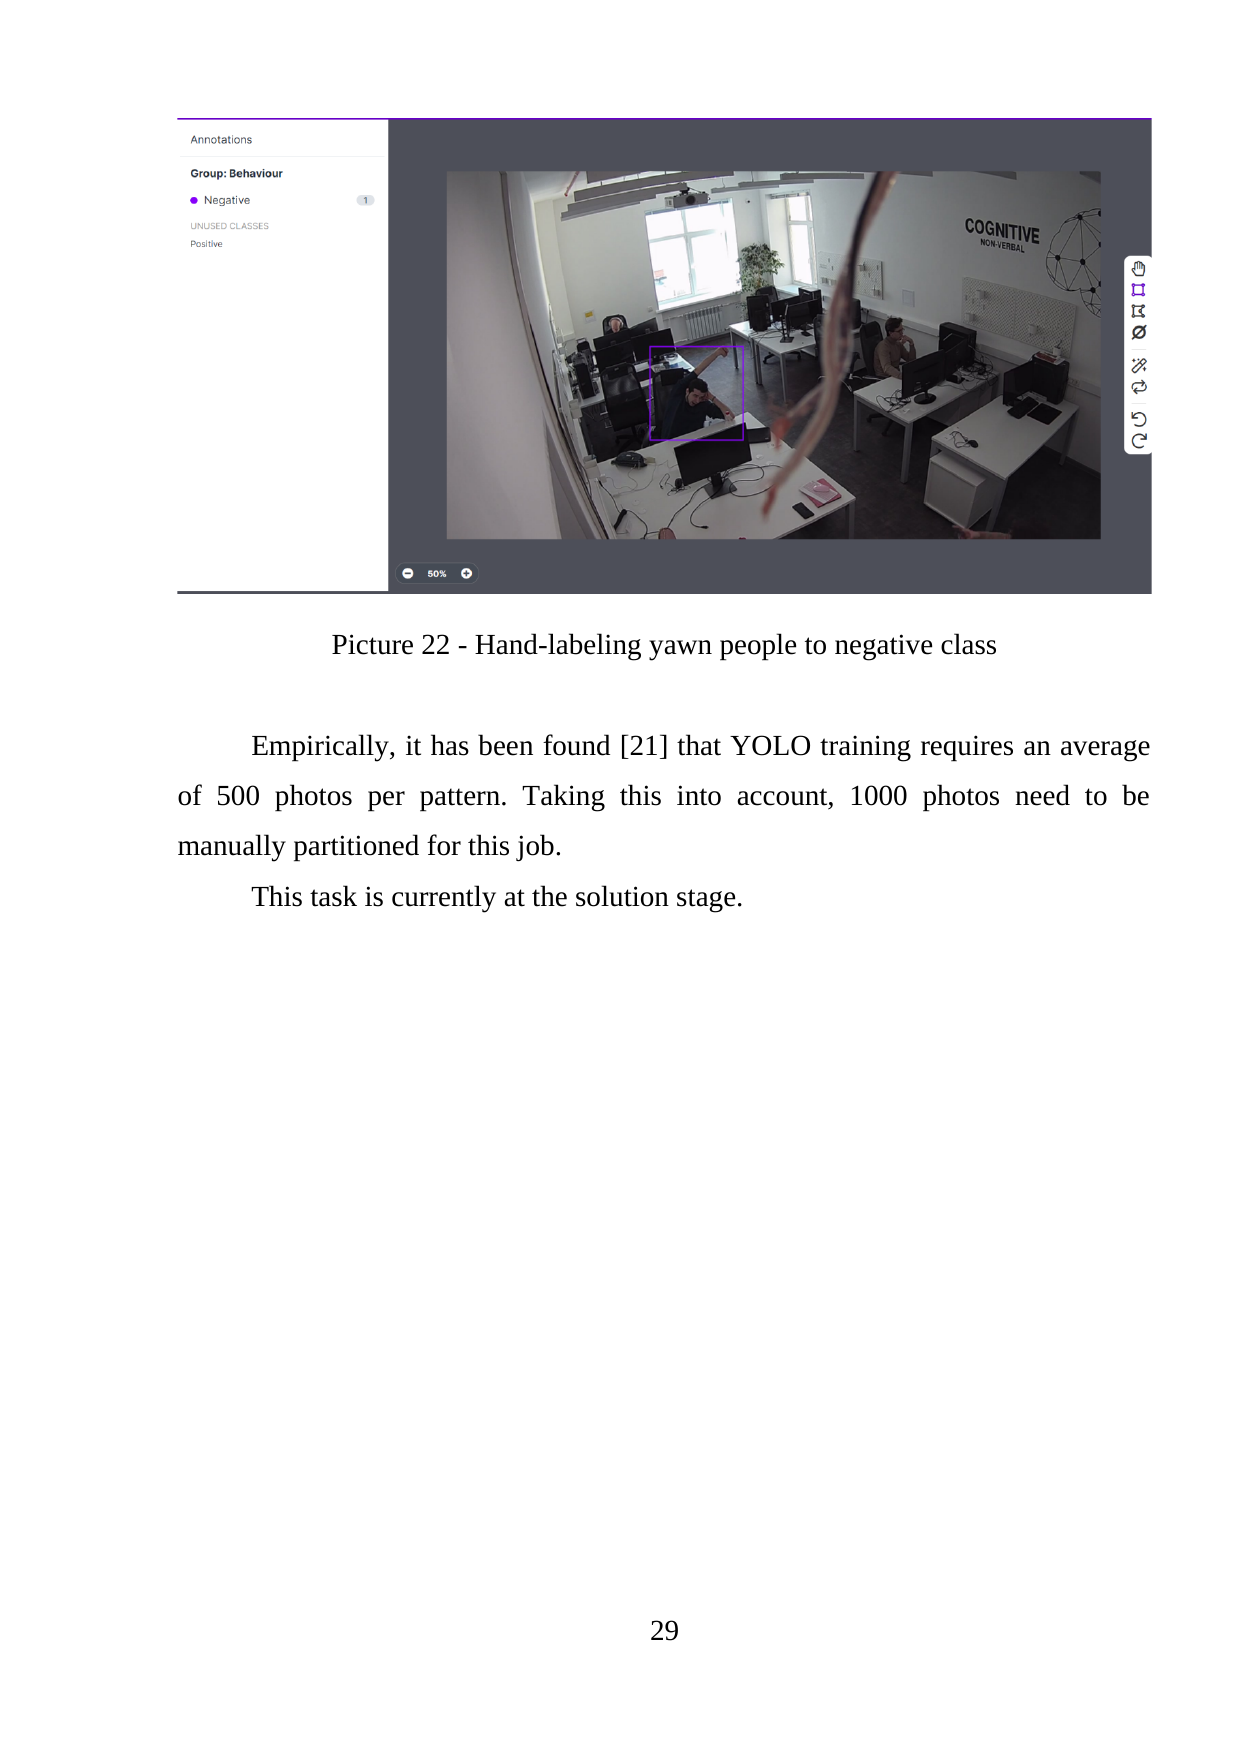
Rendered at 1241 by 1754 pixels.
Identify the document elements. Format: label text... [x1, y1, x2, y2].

picture [177, 118, 1152, 594]
text Empirically, it has been found [21] that YOLO training requires an average of 500 photos per pattern. Taking this into account, 1000 photos need to be manually partitioned for this job. [177, 728, 1152, 862]
text Picture 22 - Hand-labeling yawn people to negative class [177, 627, 1152, 661]
text This task is currently at the solution stage. [177, 879, 1152, 912]
